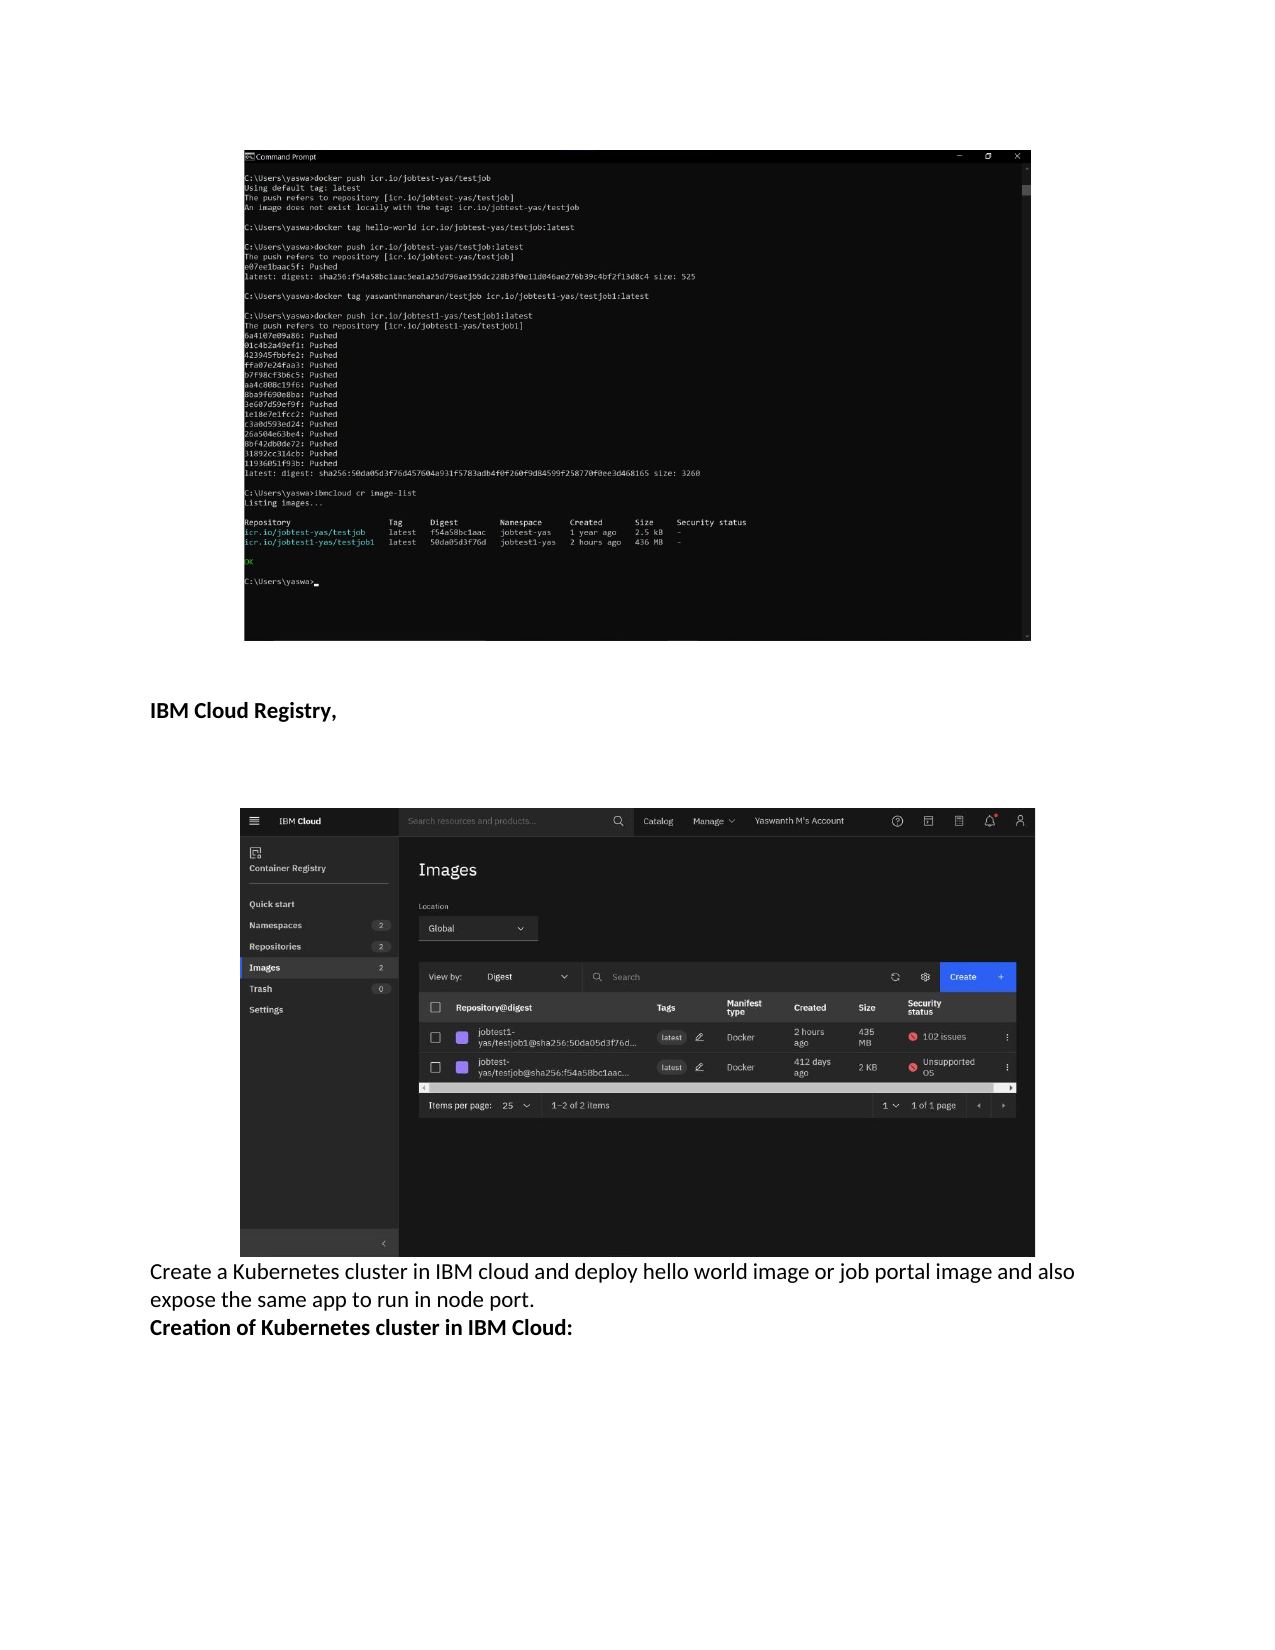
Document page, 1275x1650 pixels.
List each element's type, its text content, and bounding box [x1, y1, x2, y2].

text Create a Kubernetes cluster in IBM cloud and deploy hello world image or job portal image and also expose the same app to run in node port. [150, 1257, 1125, 1313]
text IBM Cloud Registry, [150, 696, 1125, 724]
text Creation of Kubernetes cluster in IBM Cloud: [150, 1313, 1125, 1341]
